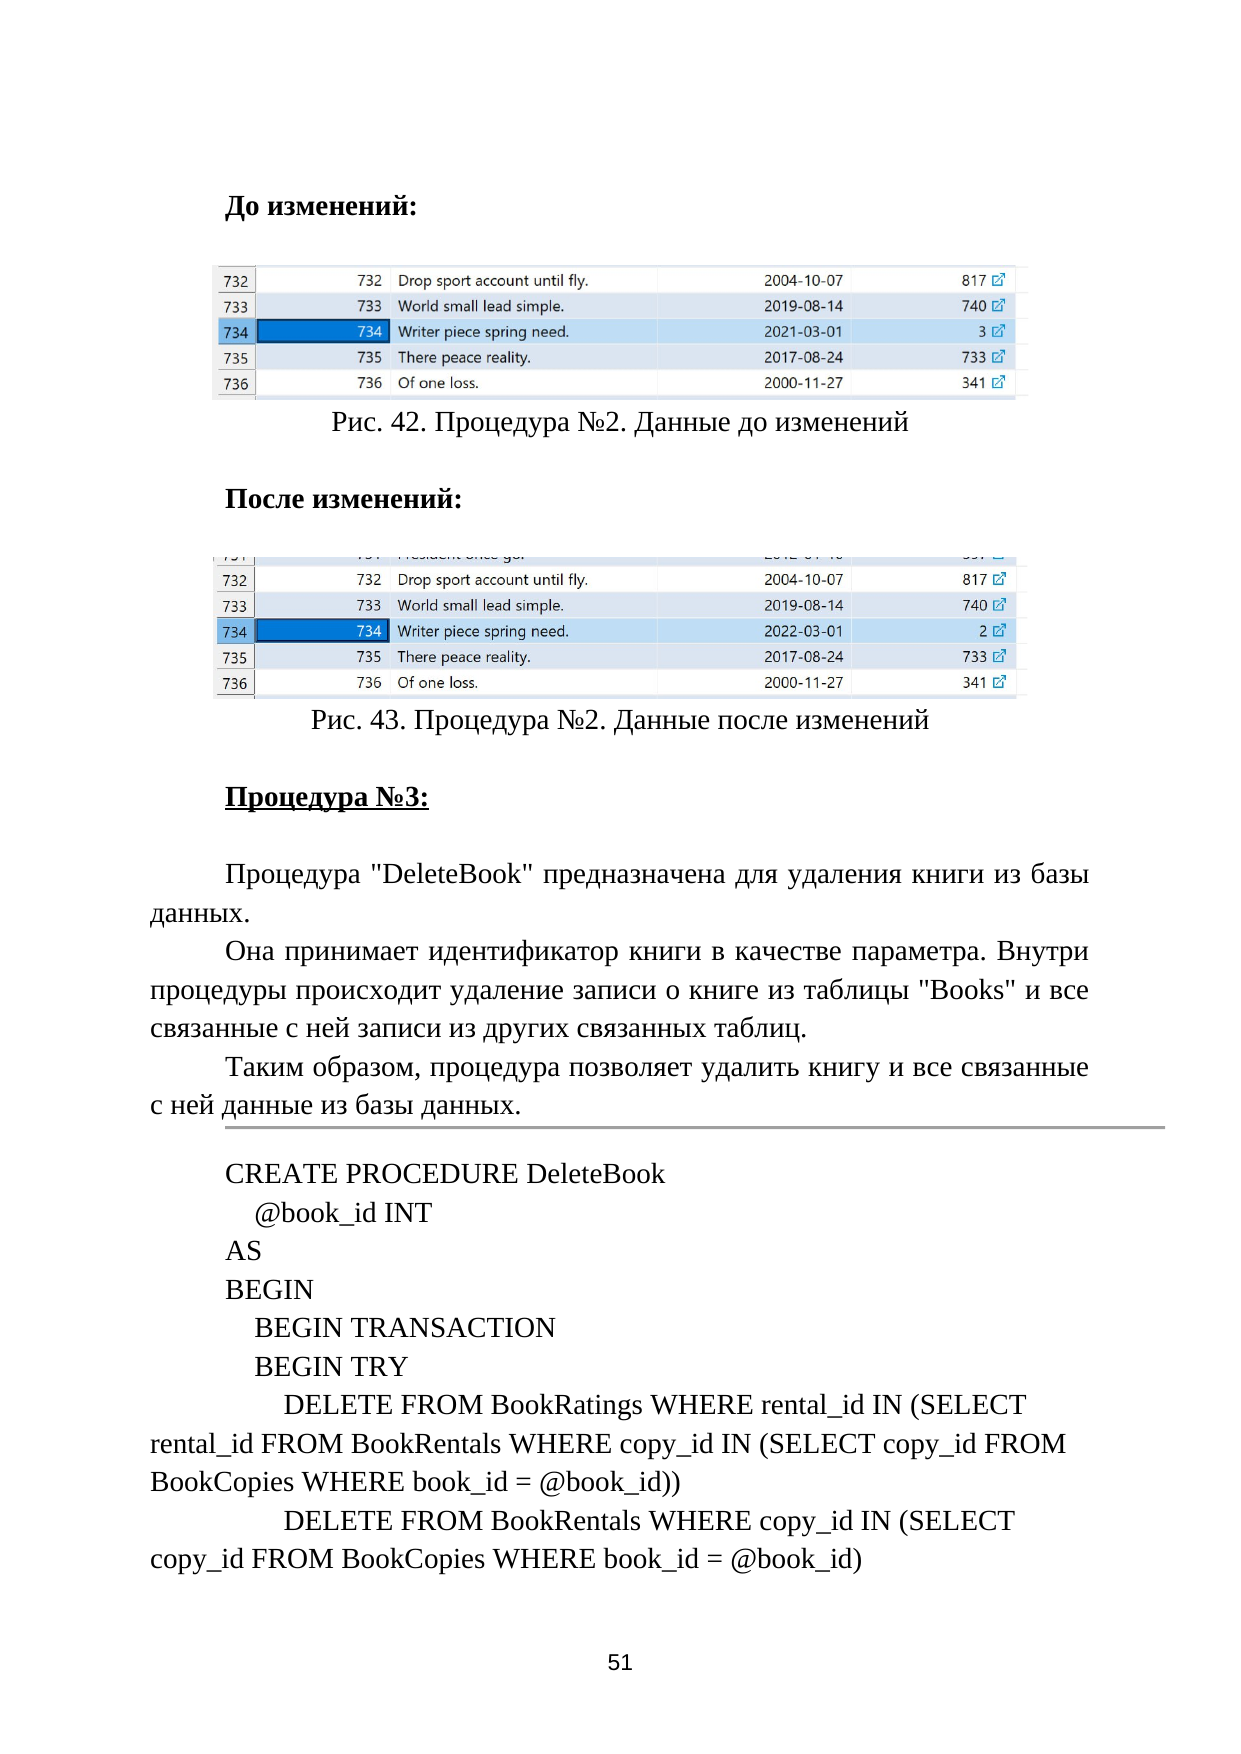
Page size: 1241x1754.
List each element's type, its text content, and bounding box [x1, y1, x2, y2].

text Рис. 43. Процедура №2. Данные после изменений [150, 702, 1090, 736]
text Она принимает идентификатор книги в качестве параметра. Внутри процедуры происходит удаление записи о книге из таблицы "Books" и все связанные с ней записи из других связанных таблиц. [150, 933, 1090, 1044]
text AS [150, 1233, 1090, 1267]
text CREATE PROCEDURE DeleteBook [150, 1156, 1090, 1190]
text DELETE FROM BookRentals WHERE copy_id IN (SELECT copy_id FROM BookCopies WHERE book_id = @book_id) [150, 1503, 1090, 1575]
text Процедура "DeleteBook" предназначена для удаления книги из базы данных. [150, 856, 1090, 928]
text После изменений: [150, 481, 1090, 514]
text DELETE FROM BookRatings WHERE rental_id IN (SELECT rental_id FROM BookRentals WHERE copy_id IN (SELECT copy_id FROM BookCopies WHERE book_id = @book_id)) [150, 1387, 1090, 1498]
text Процедура №3: [150, 779, 1090, 813]
picture [213, 557, 1028, 699]
text BEGIN TRY [150, 1349, 1090, 1382]
picture [212, 265, 1029, 400]
text BEGIN [150, 1272, 1090, 1305]
text До изменений: [150, 188, 1090, 222]
text @book_id INT [150, 1195, 1090, 1228]
text Рис. 42. Процедура №2. Данные до изменений [150, 404, 1090, 437]
text Таким образом, процедура позволяет удалить книгу и все связанные с ней данные из базы данных. [150, 1049, 1090, 1121]
text BEGIN TRANSACTION [150, 1310, 1090, 1344]
